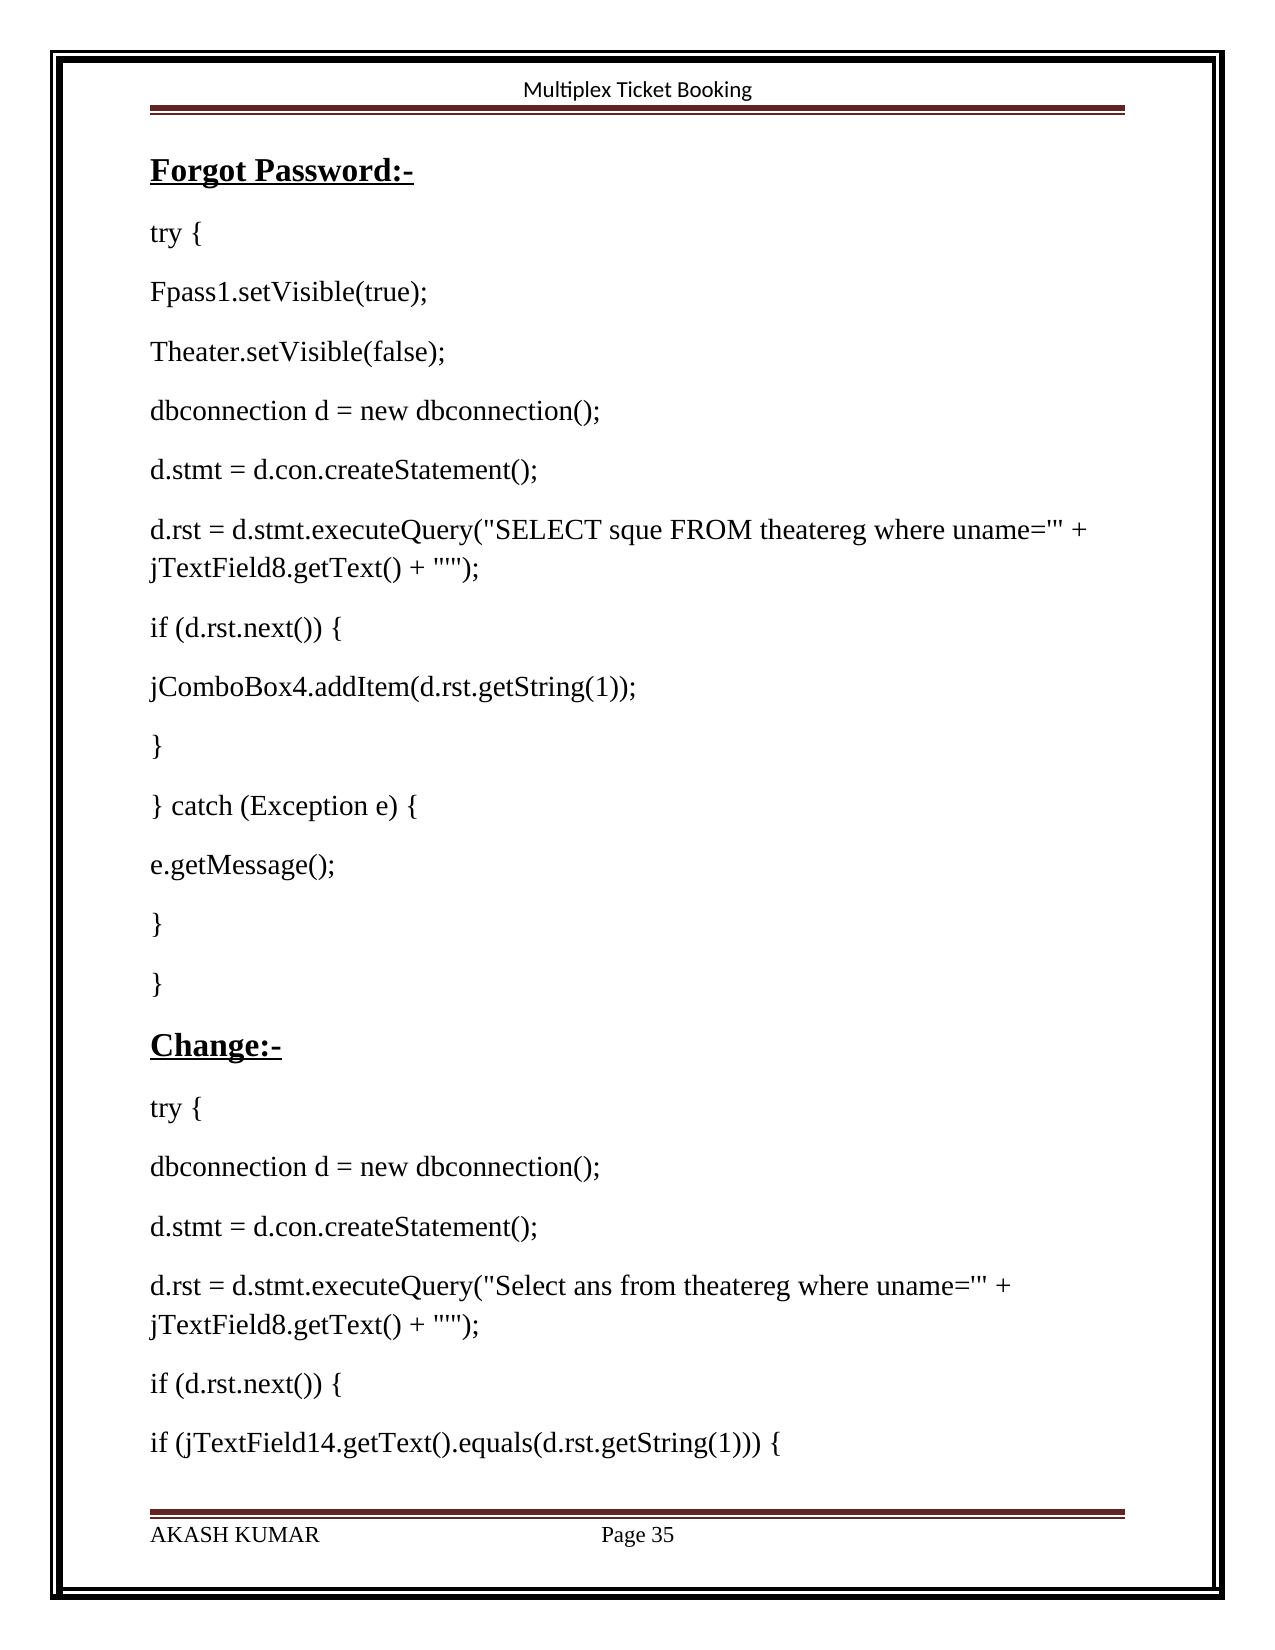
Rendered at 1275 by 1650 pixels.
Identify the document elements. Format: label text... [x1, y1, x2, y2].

text jComboBox4.addItem(d.rst.getString(1)); [150, 669, 1125, 703]
text dbconnection d = new dbconnection(); [150, 1149, 1125, 1183]
text d.rst = d.stmt.executeQuery("Select ans from theatereg where uname='" + jTextField8.getText() + "'"); [150, 1268, 1125, 1340]
text } [150, 728, 1125, 762]
text if (d.rst.next()) { [150, 610, 1125, 643]
text Forgot Password:- [150, 150, 1125, 188]
text Fpass1.setVisible(true); [150, 274, 1125, 308]
text Change:- [150, 1025, 1125, 1064]
text d.rst = d.stmt.executeQuery("SELECT sque FROM theatereg where uname='" + jTextField8.getText() + "'"); [150, 512, 1125, 584]
text d.stmt = d.con.createStatement(); [150, 1209, 1125, 1242]
text e.getMessage(); [150, 847, 1125, 881]
text try { [150, 1090, 1125, 1124]
text } [150, 966, 1125, 999]
text } catch (Exception e) { [150, 788, 1125, 821]
text if (d.rst.next()) { [150, 1366, 1125, 1400]
text dbconnection d = new dbconnection(); [150, 393, 1125, 427]
text Theater.setVisible(false); [150, 334, 1125, 367]
text } [150, 907, 1125, 940]
text if (jTextField14.getText().equals(d.rst.getString(1))) { [150, 1426, 1125, 1459]
text d.stmt = d.con.createStatement(); [150, 452, 1125, 486]
text try { [150, 215, 1125, 248]
